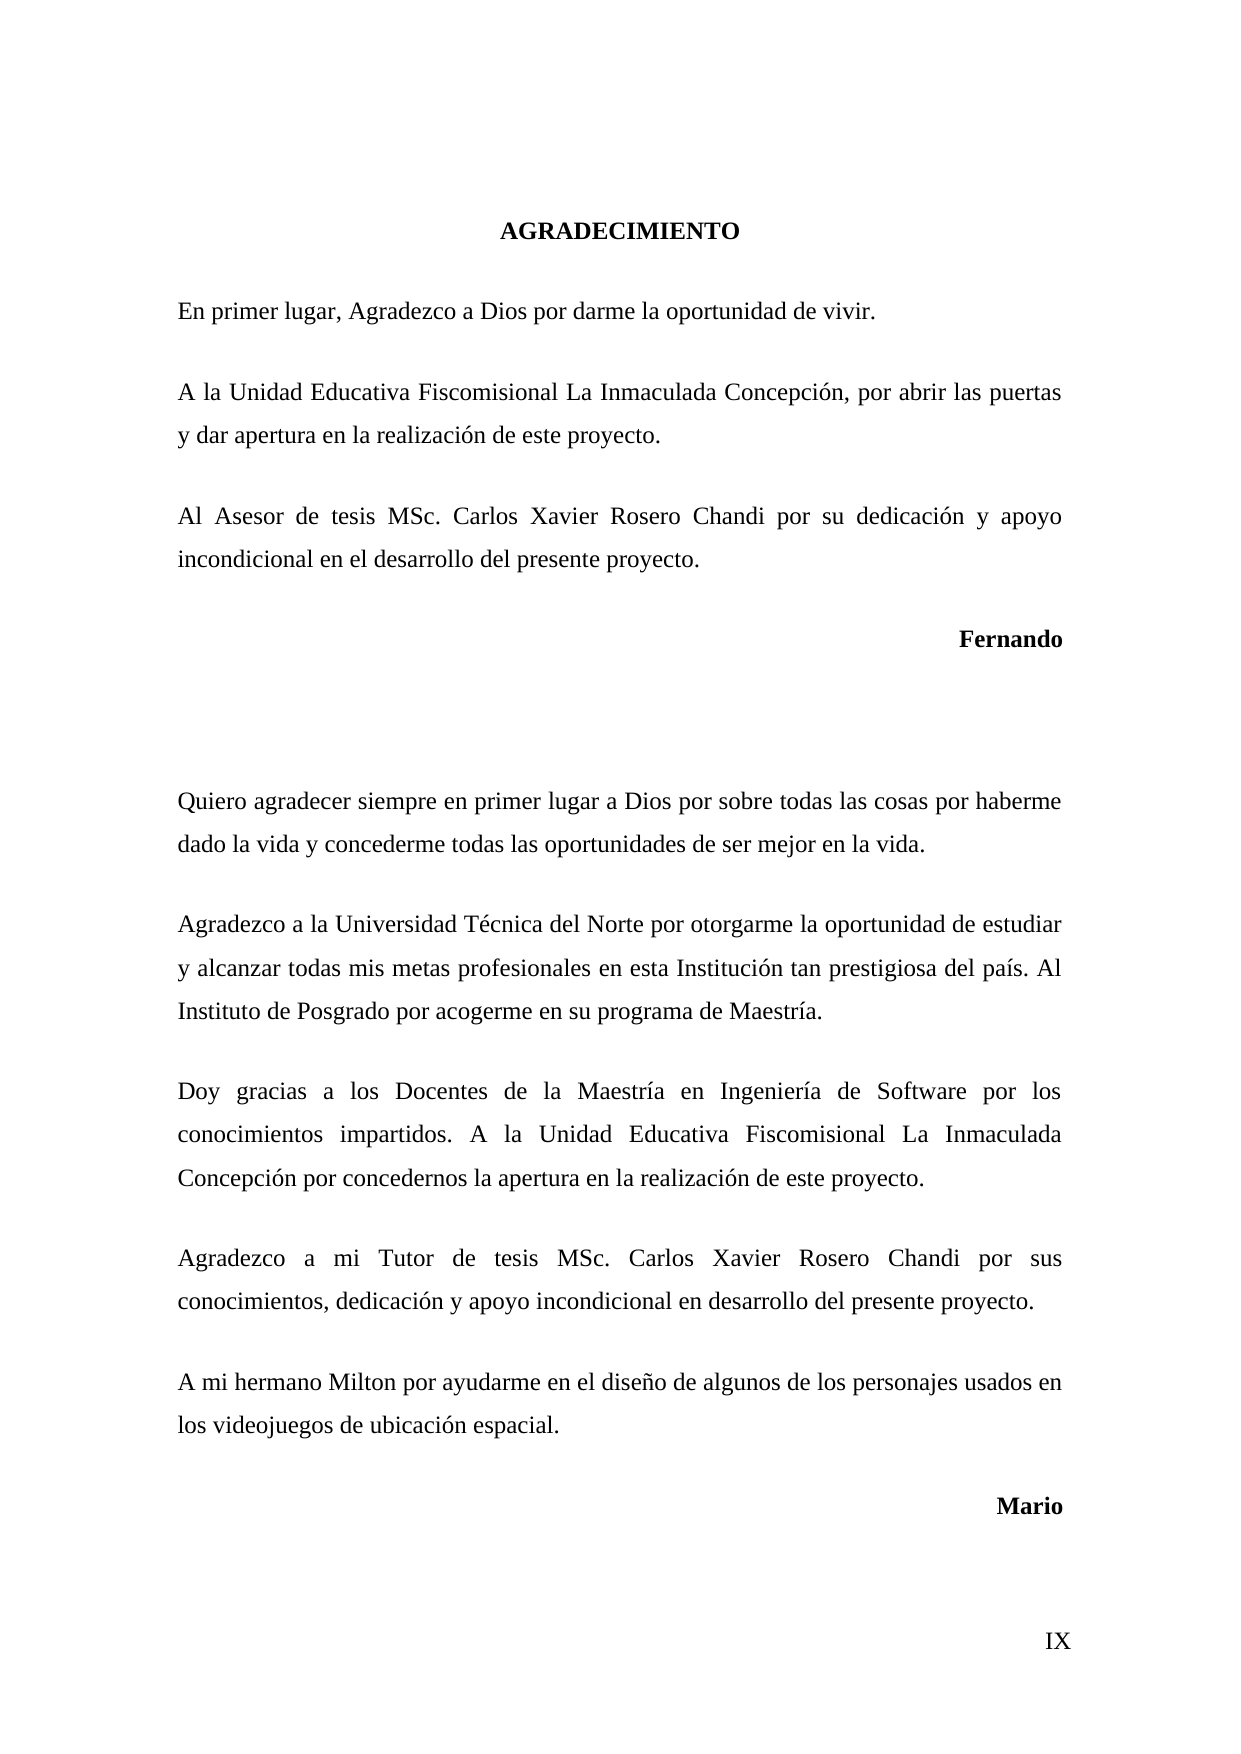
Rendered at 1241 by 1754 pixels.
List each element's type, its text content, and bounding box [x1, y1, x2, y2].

text En primer lugar, Agradezco a Dios por darme la oportunidad de vivir. [177, 296, 1063, 325]
text Fernando [177, 624, 1063, 653]
text A la Unidad Educativa Fiscomisional La Inmaculada Concepción, por abrir las puertas y dar apertura en la realización de este proyecto. [177, 377, 1063, 449]
text Quiero agradecer siempre en primer lugar a Dios por sobre todas las cosas por haberme dado la vida y concederme todas las oportunidades de ser mejor en la vida. [177, 786, 1063, 858]
subtitle AGRADECIMIENTO [177, 216, 1063, 244]
text Agradezco a la Universidad Técnica del Norte por otorgarme la oportunidad de estudiar y alcanzar todas mis metas profesionales en esta Institución tan prestigiosa del país. Al Instituto de Posgrado por acogerme en su programa de Maestría. [177, 909, 1063, 1024]
text Agradezco a mi Tutor de tesis MSc. Carlos Xavier Rosero Chandi por sus conocimientos, dedicación y apoyo incondicional en desarrollo del presente proyecto. [177, 1243, 1063, 1315]
text A mi hermano Milton por ayudarme en el diseño de algunos de los personajes usados en los videojuegos de ubicación espacial. [177, 1367, 1063, 1439]
text Doy gracias a los Docentes de la Maestría en Ingeniería de Software por los conocimientos impartidos. A la Unidad Educativa Fiscomisional La Inmaculada Concepción por concedernos la apertura en la realización de este proyecto. [177, 1076, 1063, 1191]
text Mario [177, 1491, 1063, 1519]
text Al Asesor de tesis MSc. Carlos Xavier Rosero Chandi por su dedicación y apoyo incondicional en el desarrollo del presente proyecto. [177, 501, 1063, 573]
